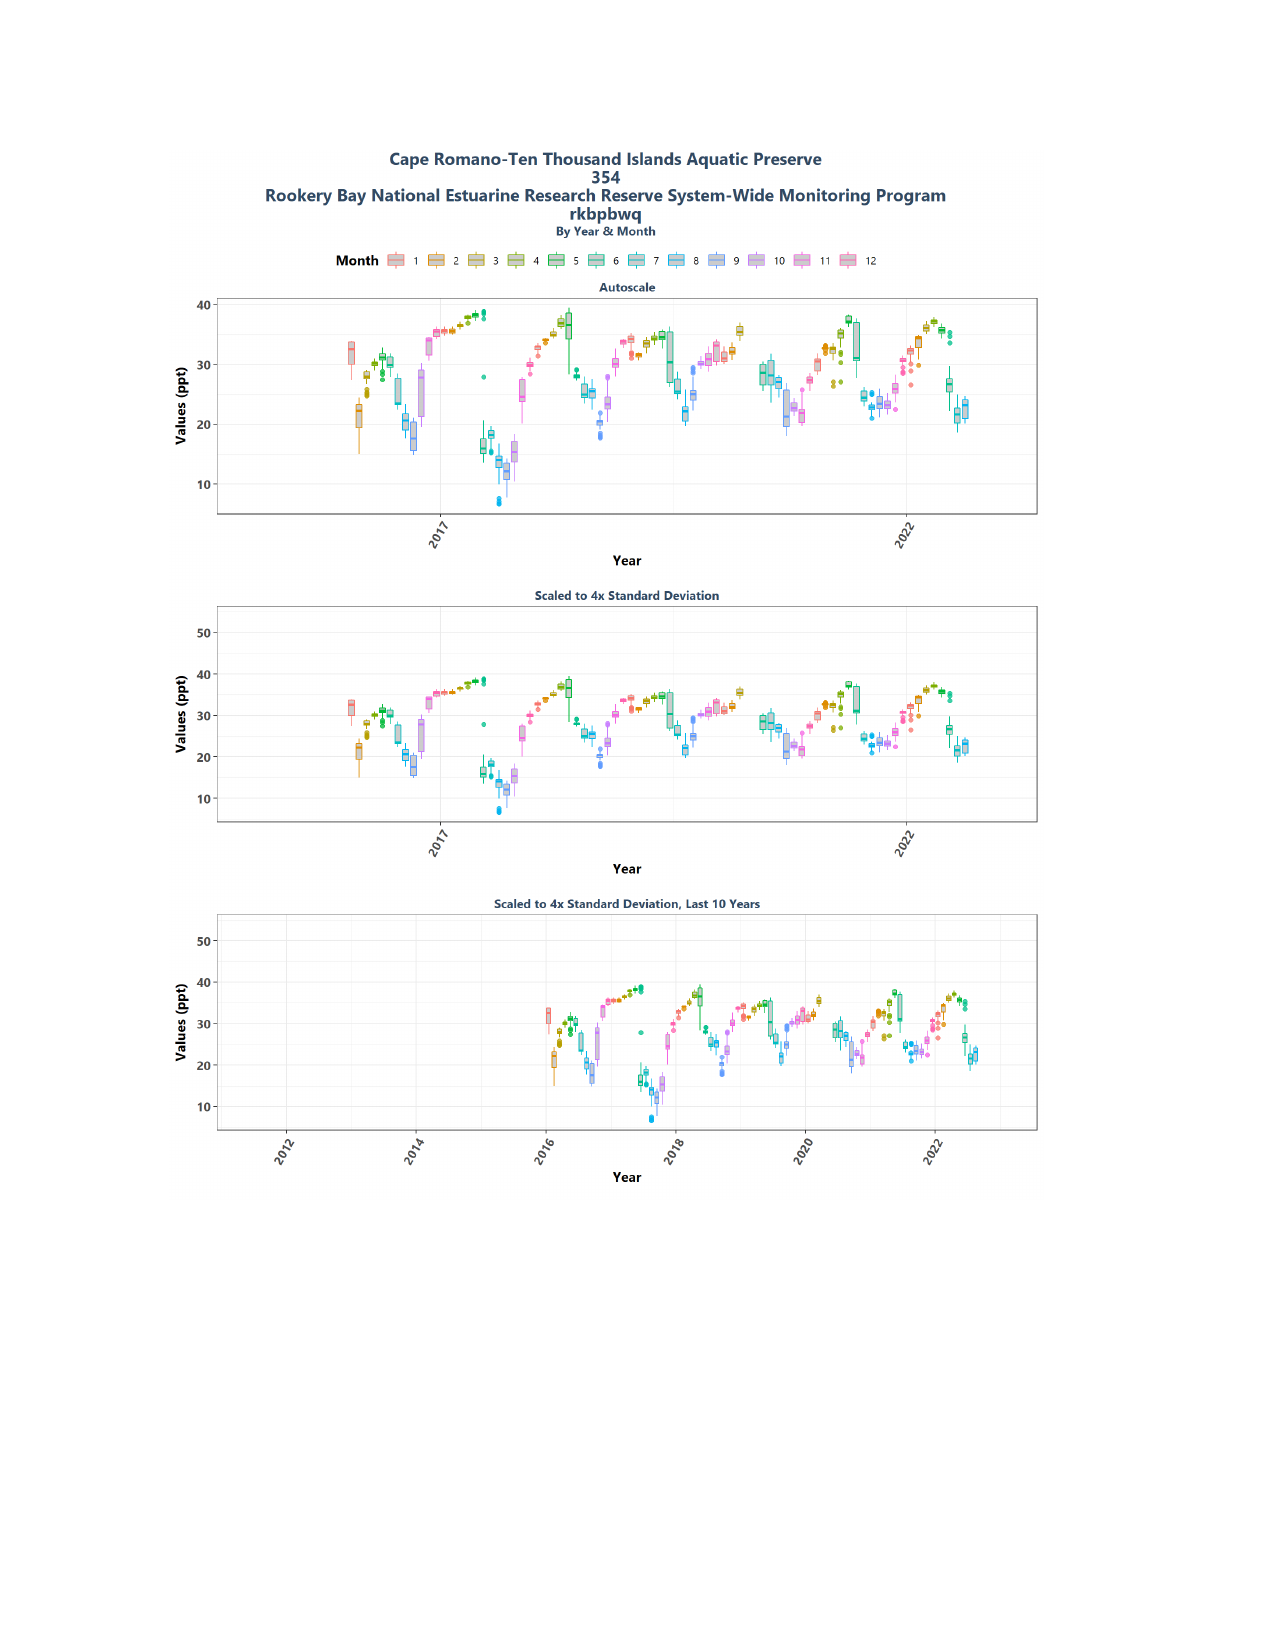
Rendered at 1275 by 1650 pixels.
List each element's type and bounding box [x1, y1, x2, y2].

picture [168, 150, 1044, 1200]
